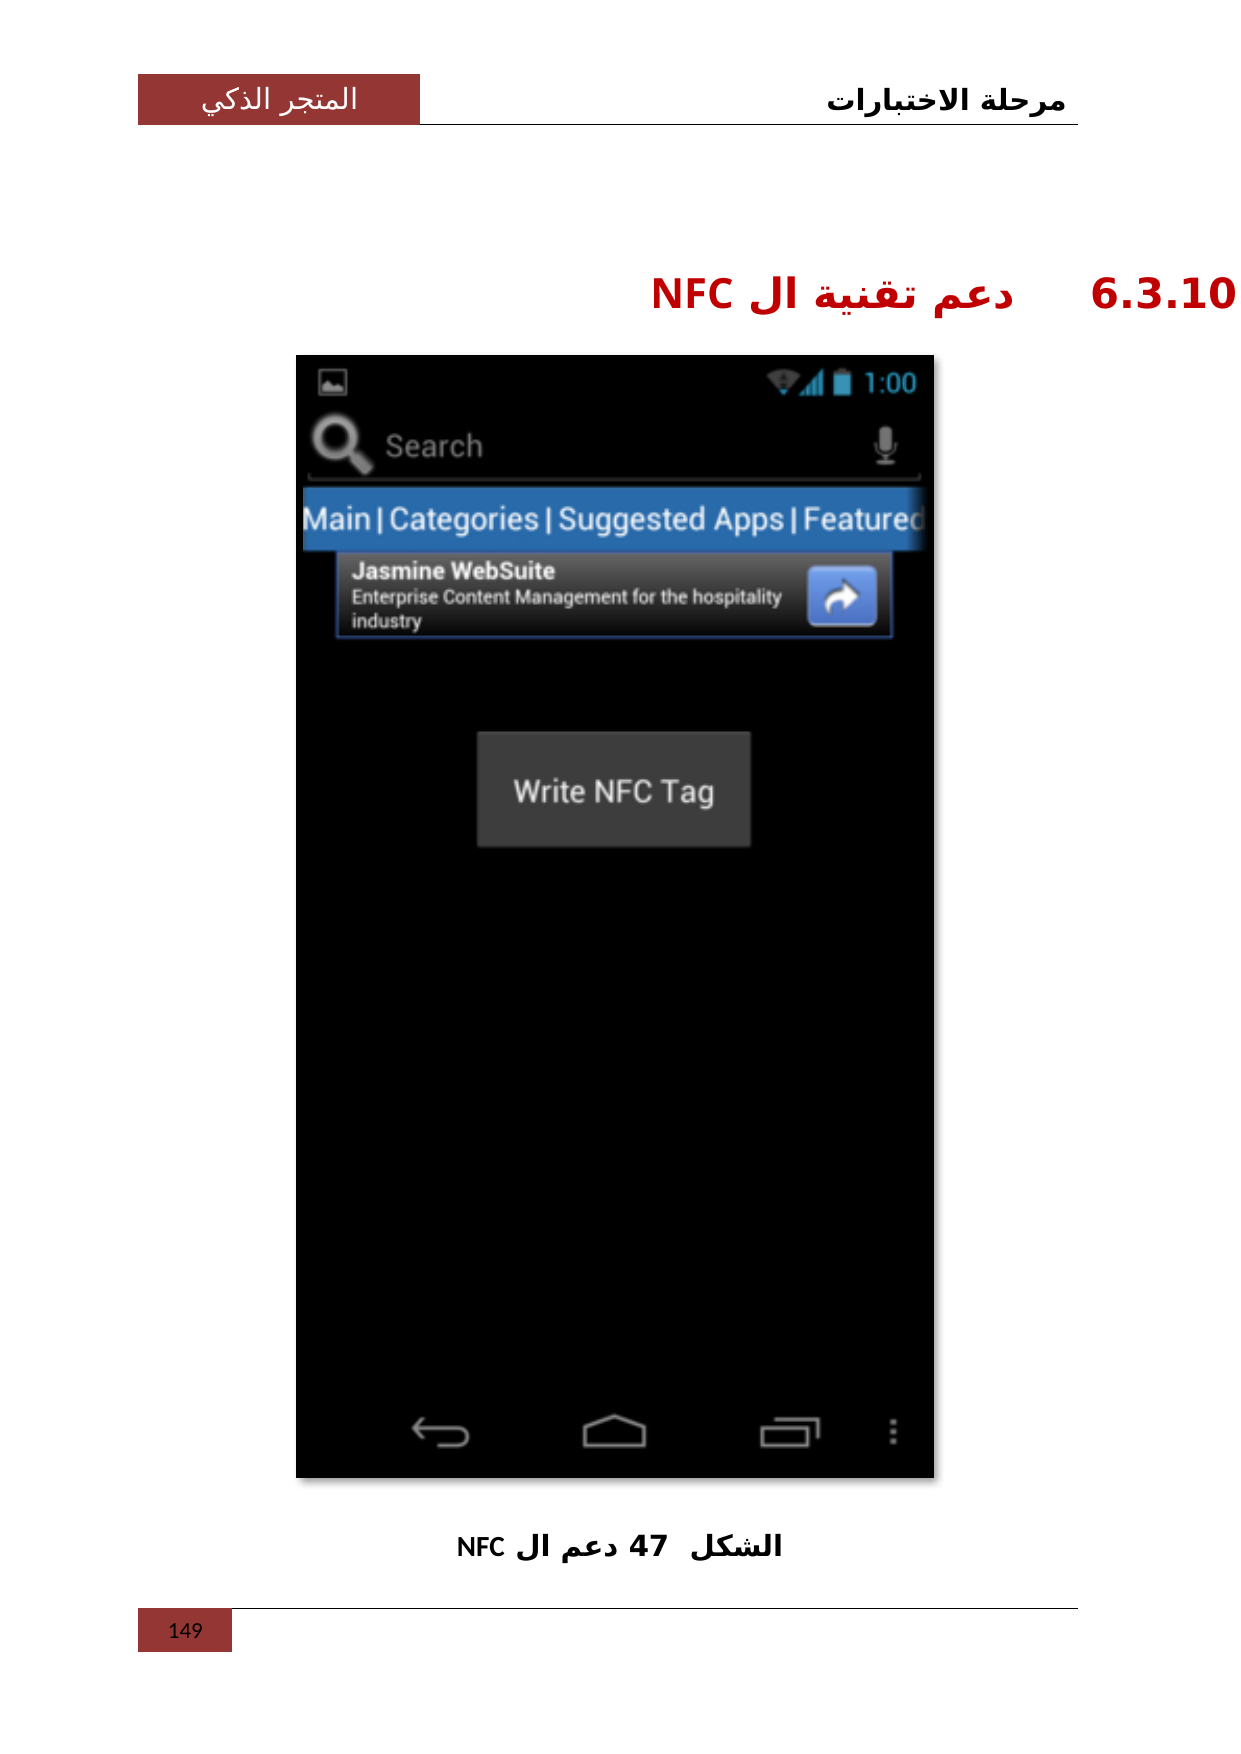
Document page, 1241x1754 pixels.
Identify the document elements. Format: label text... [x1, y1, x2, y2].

text الشكل 47 دعم ال NFC [150, 1528, 1090, 1563]
picture [303, 362, 928, 1472]
subtitle دعم تقنية ال NFC [150, 264, 1090, 321]
